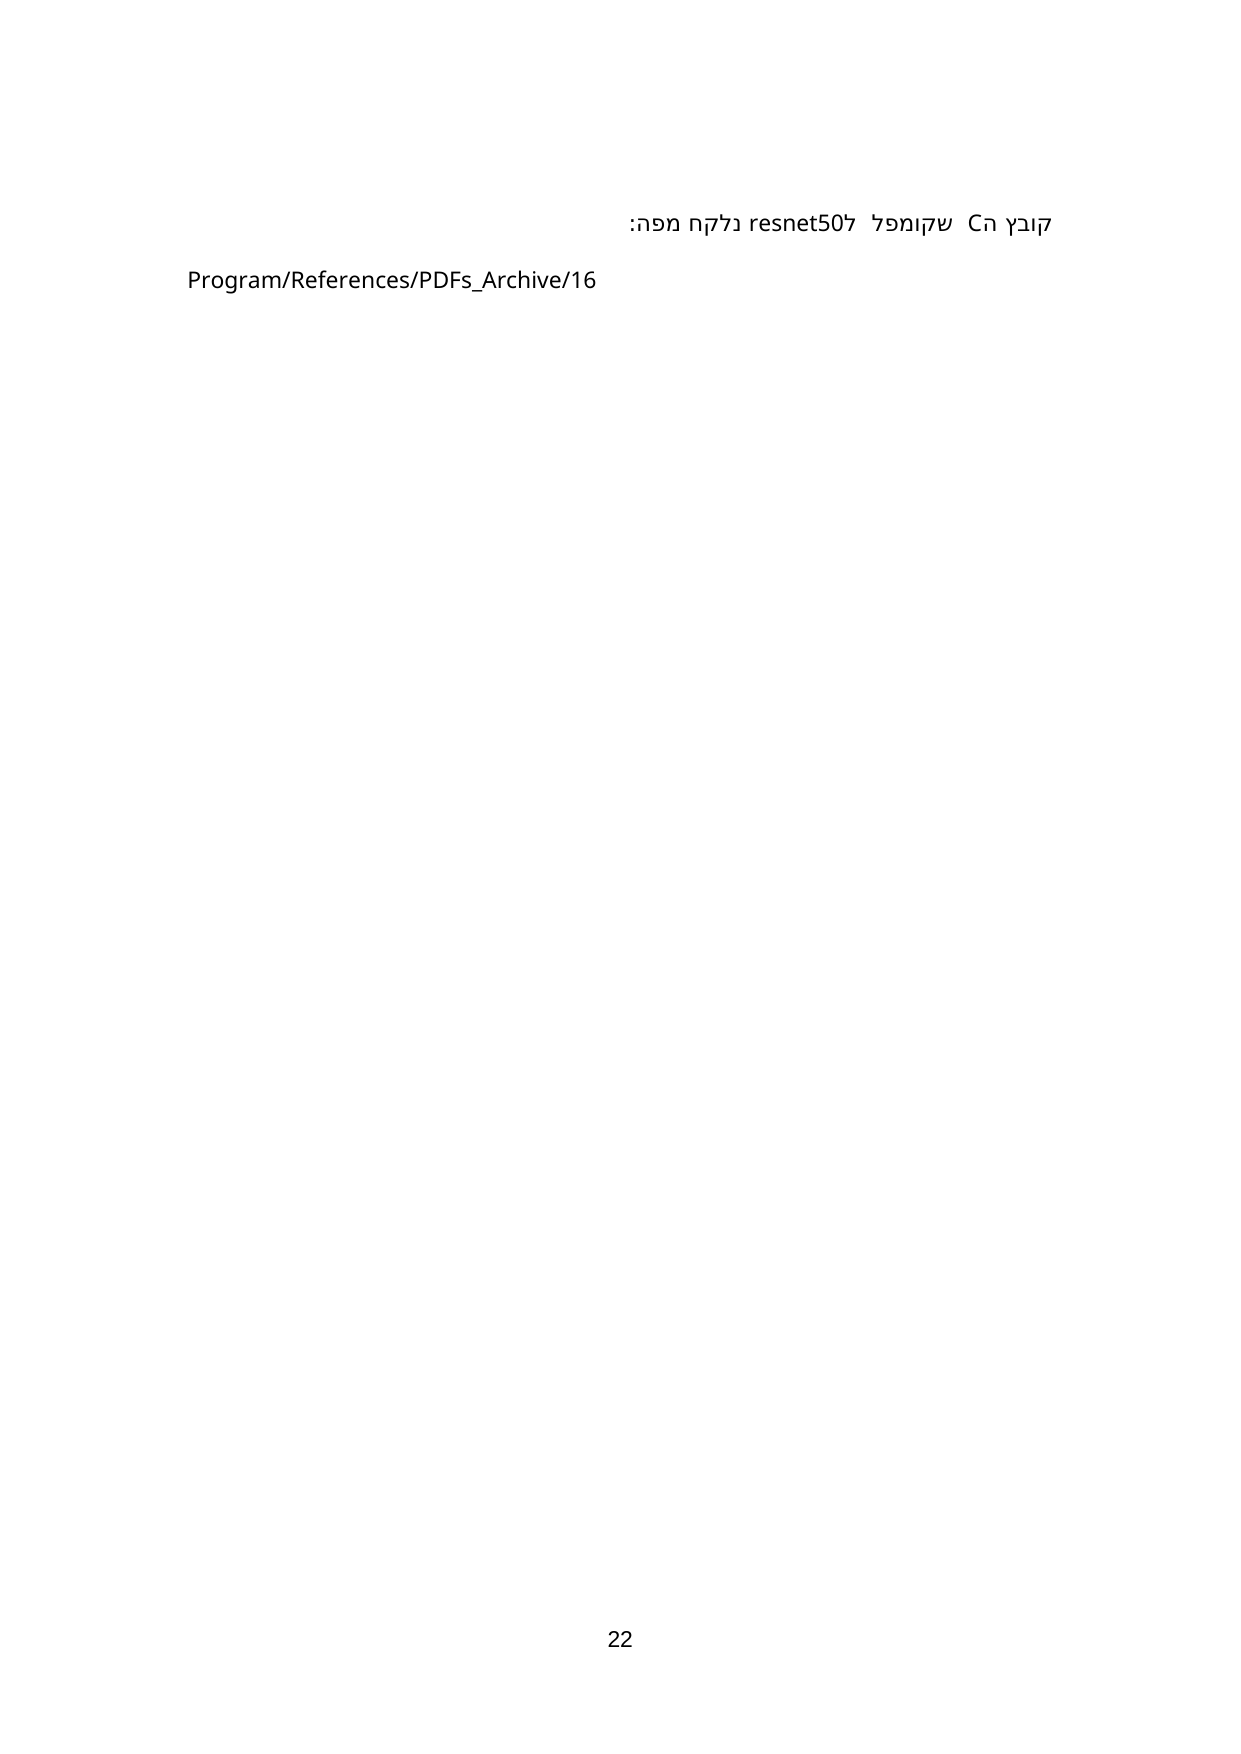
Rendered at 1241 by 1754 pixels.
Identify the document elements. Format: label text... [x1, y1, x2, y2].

text Program/References/PDFs_Archive/16 [187, 263, 1053, 295]
text קובץ הC שקומפל לresnet50 נלקח מפה: [187, 207, 1053, 238]
